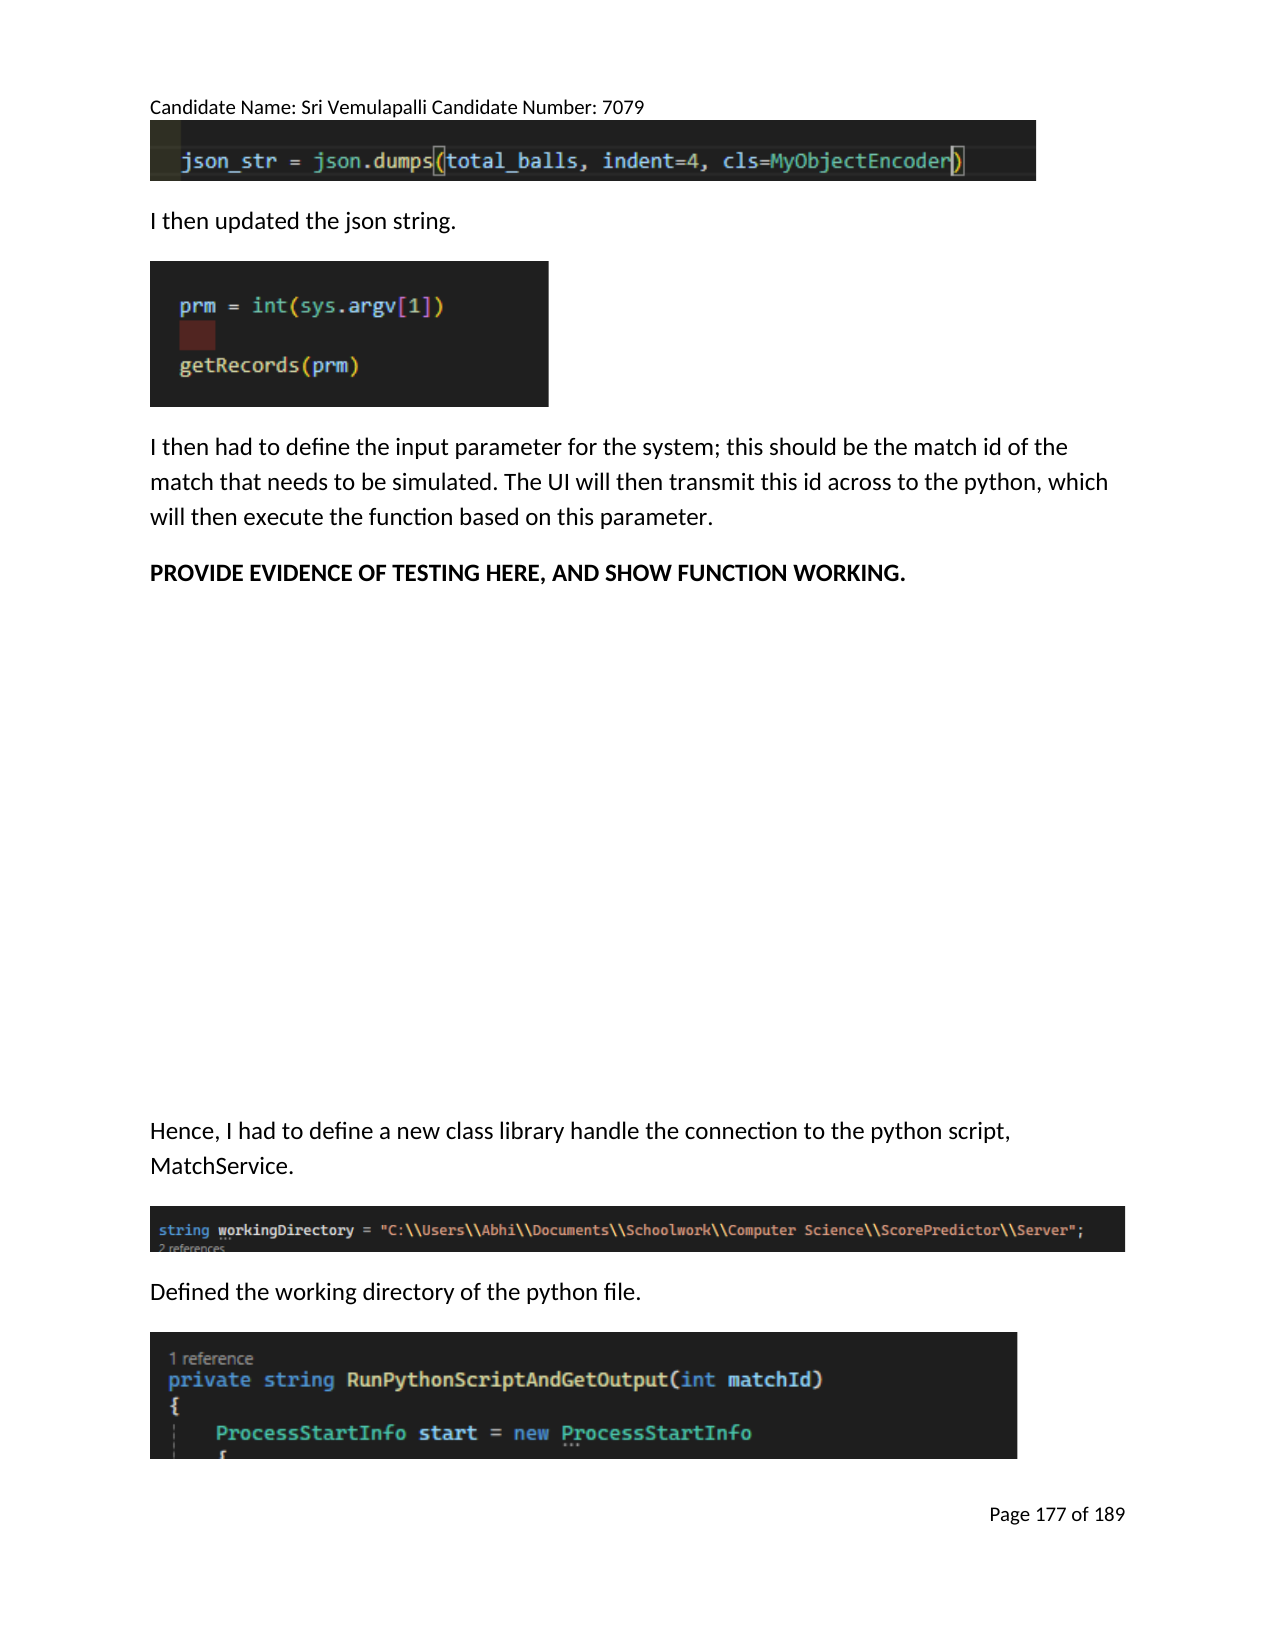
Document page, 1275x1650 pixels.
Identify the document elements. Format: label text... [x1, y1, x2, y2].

picture [150, 120, 1037, 181]
text PROVIDE EVIDENCE OF TESTING HERE, AND SHOW FUNCTION WORKING. [150, 557, 1125, 588]
text I then updated the json string. [150, 206, 1125, 236]
picture [150, 1206, 1125, 1252]
picture [150, 1332, 1018, 1459]
text Defined the working directory of the python file. [150, 1277, 1125, 1307]
picture [150, 261, 549, 407]
text Hence, I had to define a new class library handle the connection to the python script, MatchService. [150, 1115, 1125, 1181]
text I then had to define the input parameter for the system; this should be the match id of the match that needs to be simulated. The UI will then transmit this id across to the python, which will then execute the function based on this parameter. [150, 431, 1125, 532]
